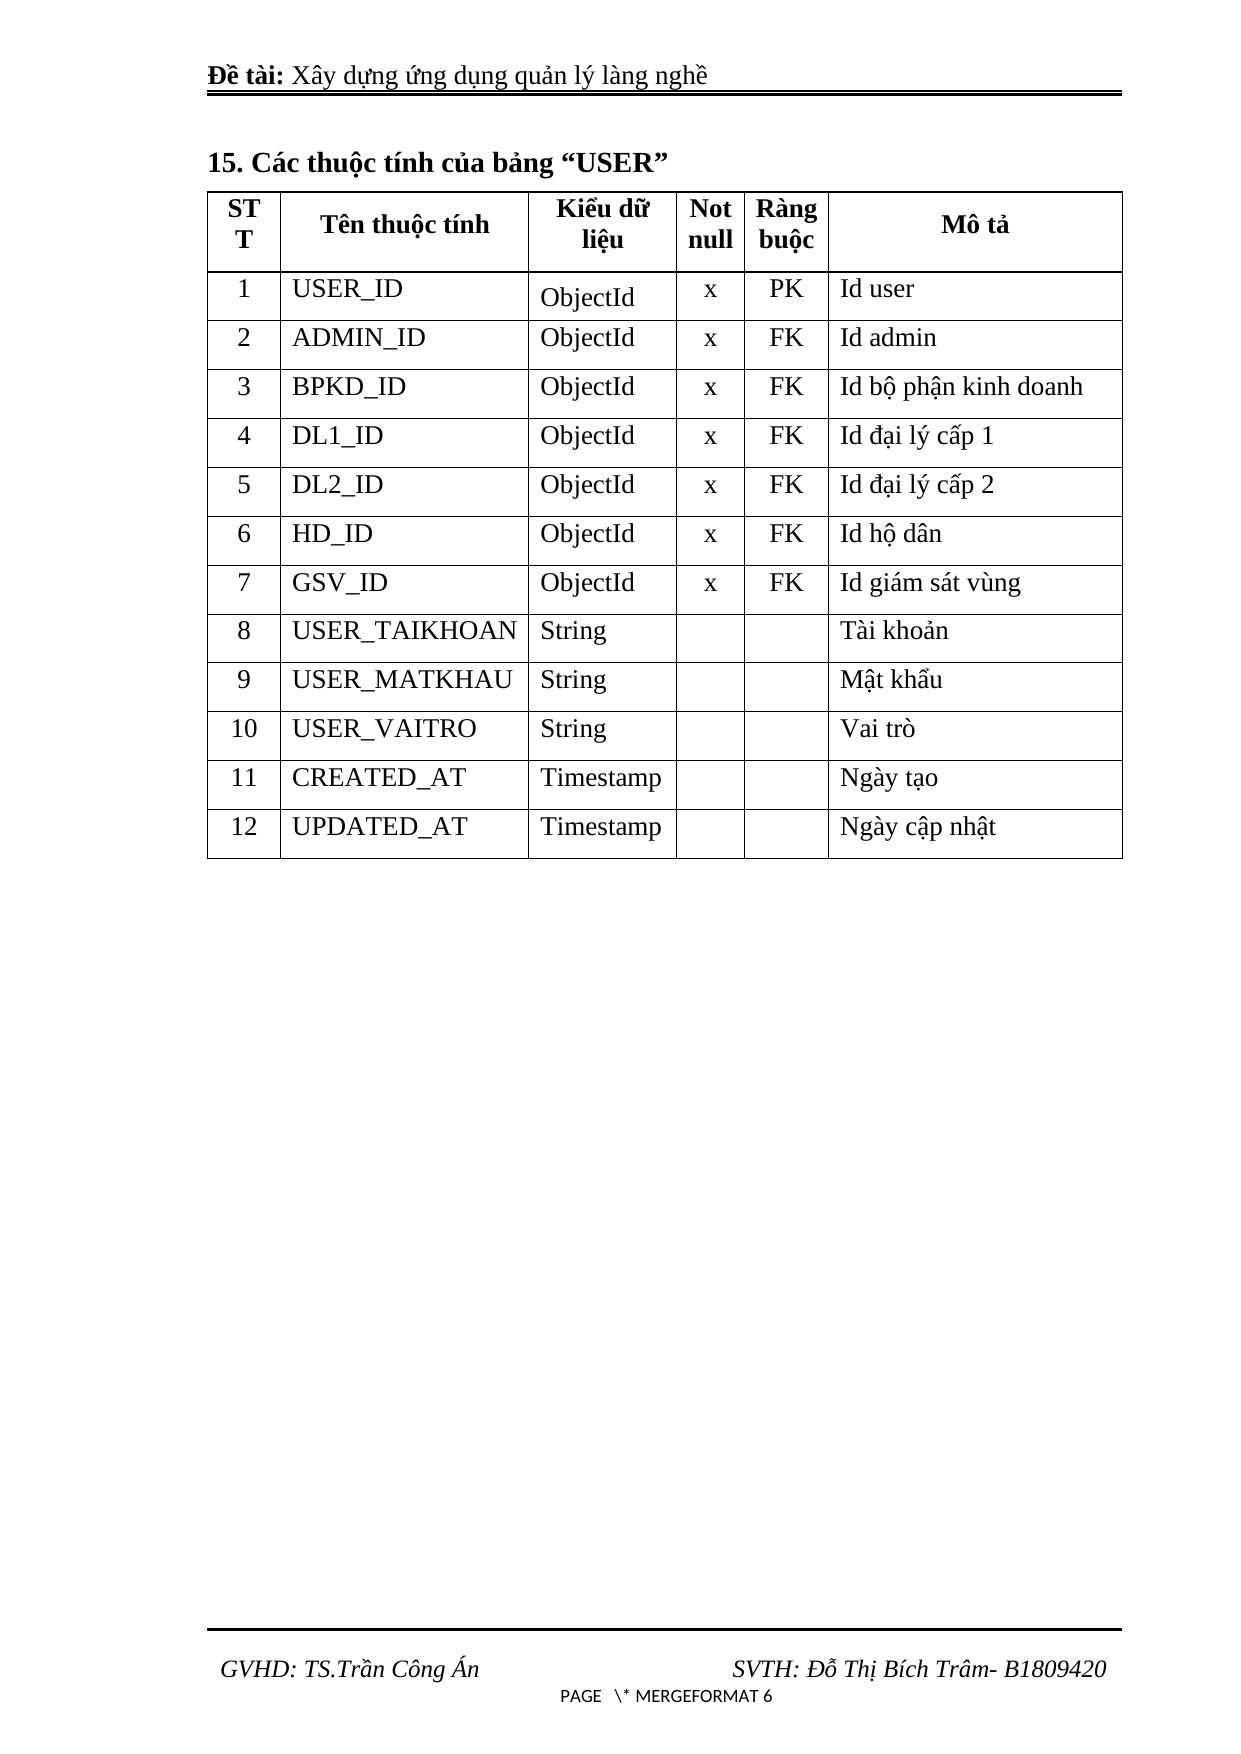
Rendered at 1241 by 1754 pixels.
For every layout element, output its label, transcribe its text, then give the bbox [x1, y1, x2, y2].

table_cell x [677, 517, 744, 564]
table_cell 6 [208, 517, 280, 564]
table_cell ObjectId [529, 273, 676, 320]
table_cell 9 [208, 663, 280, 711]
table_header Kiểu dữ liệu [529, 193, 676, 271]
table_cell [677, 663, 744, 711]
table_cell 5 [208, 468, 280, 516]
table_cell USER_VAITRO [281, 712, 528, 760]
table_cell ObjectId [529, 566, 676, 613]
table_cell 11 [208, 761, 280, 809]
table_cell [745, 810, 828, 858]
table_cell 1 [208, 273, 280, 320]
table_cell [677, 810, 744, 858]
text Các thuộc tính của bảng “USER” [207, 145, 1122, 179]
table_cell Timestamp [529, 761, 676, 809]
table_cell 8 [208, 615, 280, 662]
table_cell Id user [829, 273, 1122, 320]
table_cell Vai trò [829, 712, 1122, 760]
table_cell [745, 712, 828, 760]
table_cell ObjectId [529, 370, 676, 418]
table_cell Id bộ phận kinh doanh [829, 370, 1122, 418]
table_cell USER_MATKHAU [281, 663, 528, 711]
table_cell 7 [208, 566, 280, 613]
table_cell Timestamp [529, 810, 676, 858]
table_cell FK [745, 321, 828, 369]
table_cell x [677, 273, 744, 320]
table_cell FK [745, 419, 828, 467]
table_cell Id giám sát vùng [829, 566, 1122, 613]
table_cell UPDATED_AT [281, 810, 528, 858]
table_cell Id đại lý cấp 1 [829, 419, 1122, 467]
table_header Mô tả [829, 193, 1122, 271]
table_cell 10 [208, 712, 280, 760]
table_cell FK [745, 566, 828, 613]
table_cell String [529, 615, 676, 662]
table_cell PK [745, 273, 828, 320]
table_cell [677, 761, 744, 809]
table_cell 3 [208, 370, 280, 418]
table_cell Ngày cập nhật [829, 810, 1122, 858]
table_header Not null [677, 193, 744, 271]
table_cell FK [745, 468, 828, 516]
table_header STT [208, 193, 280, 271]
table_cell HD_ID [281, 517, 528, 564]
table_header Ràng buộc [745, 193, 828, 271]
table_cell USER_ID [281, 273, 528, 320]
table_cell [677, 712, 744, 760]
table_cell BPKD_ID [281, 370, 528, 418]
table_cell Tài khoản [829, 615, 1122, 662]
table_cell [677, 615, 744, 662]
table_cell Id hộ dân [829, 517, 1122, 564]
table_cell Ngày tạo [829, 761, 1122, 809]
table_cell 12 [208, 810, 280, 858]
table_cell x [677, 566, 744, 613]
table_cell x [677, 468, 744, 516]
table_cell x [677, 419, 744, 467]
table_cell ObjectId [529, 517, 676, 564]
table_cell Mật khẩu [829, 663, 1122, 711]
table_cell x [677, 321, 744, 369]
table_cell ObjectId [529, 321, 676, 369]
table_cell [745, 663, 828, 711]
table_cell 2 [208, 321, 280, 369]
table_cell Id admin [829, 321, 1122, 369]
table_cell ObjectId [529, 419, 676, 467]
table_cell String [529, 663, 676, 711]
table_cell CREATED_AT [281, 761, 528, 809]
table_cell ADMIN_ID [281, 321, 528, 369]
table_header Tên thuộc tính [281, 193, 528, 271]
table_cell String [529, 712, 676, 760]
table_cell ObjectId [529, 468, 676, 516]
table_cell x [677, 370, 744, 418]
table_cell Id đại lý cấp 2 [829, 468, 1122, 516]
table_cell USER_TAIKHOAN [281, 615, 528, 662]
table_cell [745, 761, 828, 809]
table_cell FK [745, 370, 828, 418]
table_cell GSV_ID [281, 566, 528, 613]
table_cell 4 [208, 419, 280, 467]
table_cell DL1_ID [281, 419, 528, 467]
table_cell [745, 615, 828, 662]
table_cell DL2_ID [281, 468, 528, 516]
table_cell FK [745, 517, 828, 564]
